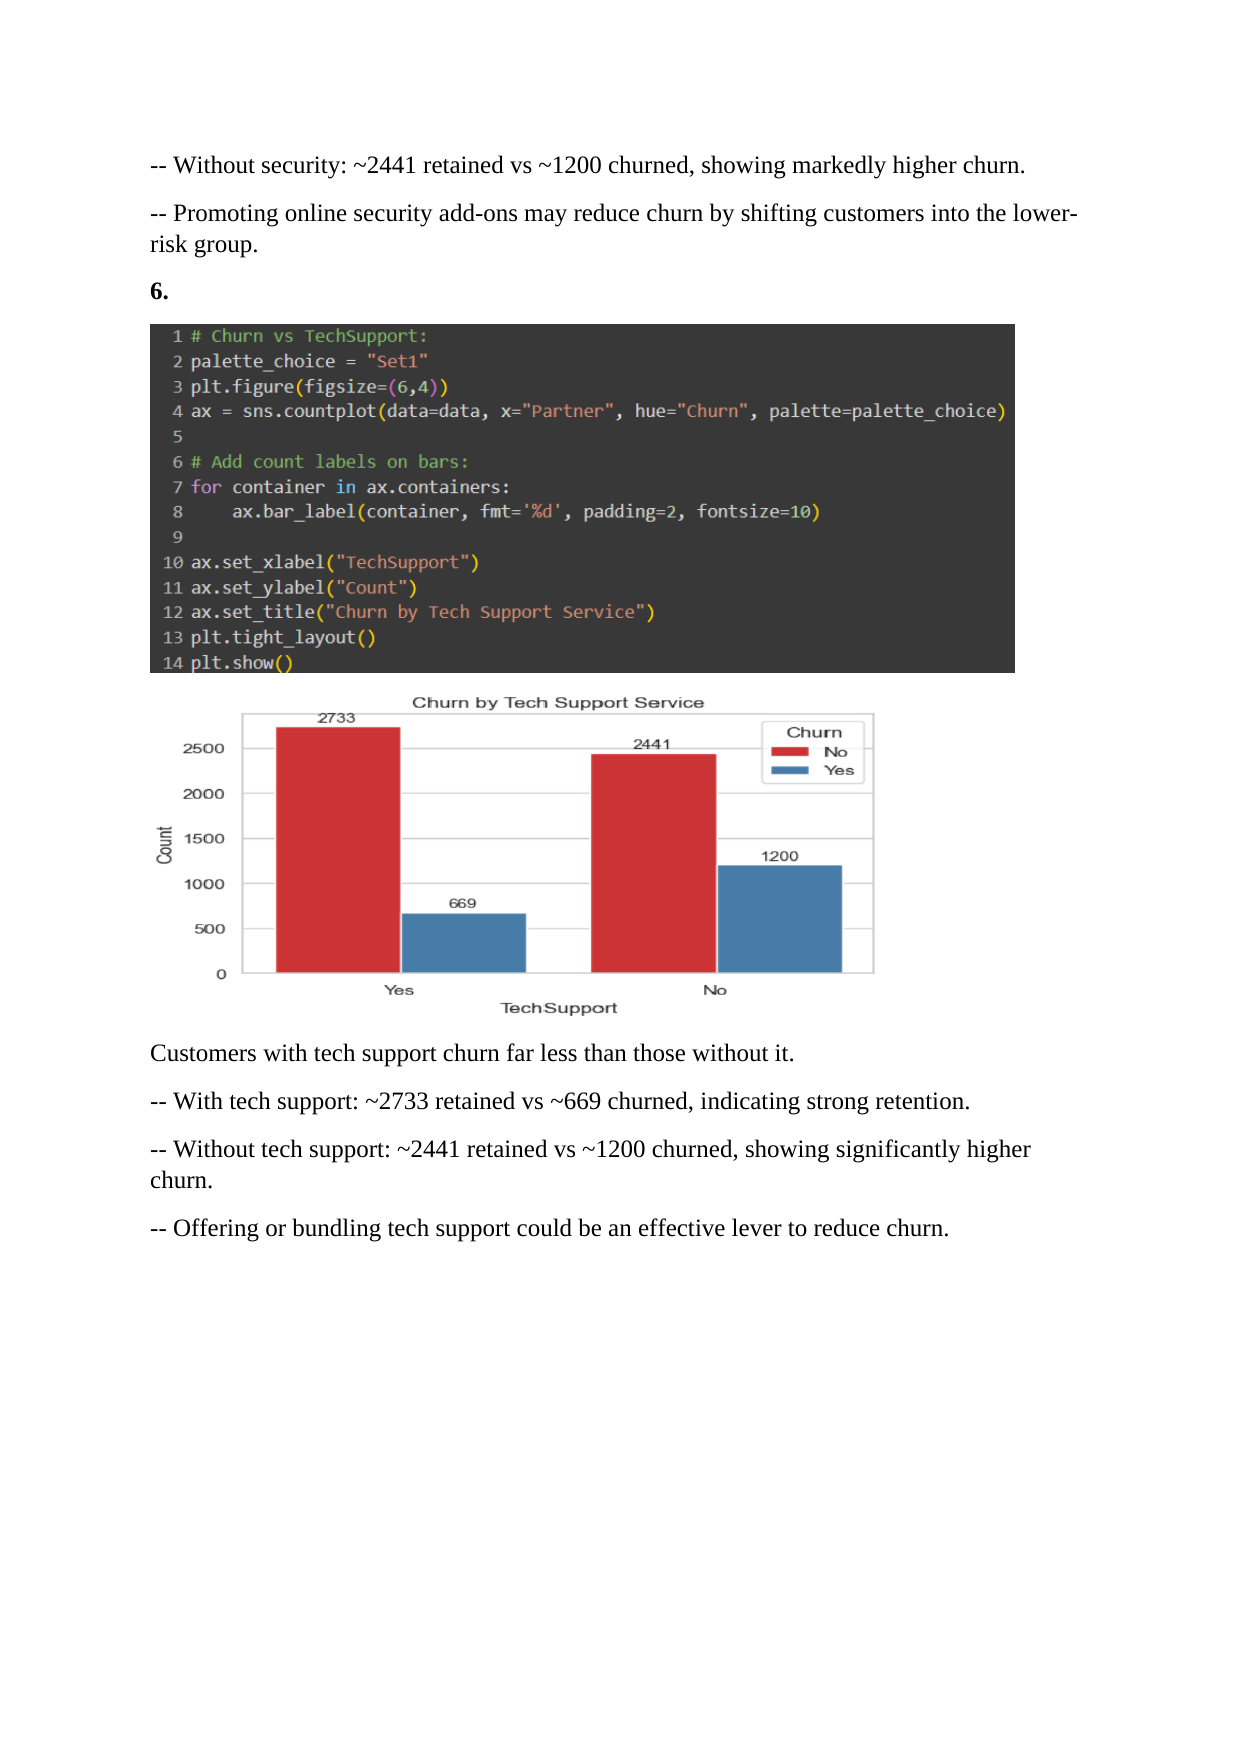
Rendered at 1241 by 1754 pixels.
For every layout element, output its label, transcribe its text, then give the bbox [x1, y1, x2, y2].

text -- Offering or bundling tech support could be an effective lever to reduce churn. [150, 1213, 1090, 1241]
text -- With tech support: ~2733 retained vs ~669 churned, indicating strong retention. [150, 1086, 1090, 1115]
text -- Promoting online security add-ons may reduce churn by shifting customers into the lower-risk group. [150, 198, 1090, 257]
text -- Without security: ~2441 retained vs ~1200 churned, showing markedly higher churn. [150, 150, 1090, 179]
text -- Without tech support: ~2441 retained vs ~1200 churned, showing significantly higher churn. [150, 1134, 1090, 1194]
text 6. [150, 276, 1090, 305]
picture [150, 691, 883, 1020]
picture [150, 324, 1015, 673]
text Customers with tech support churn far less than those without it. [150, 1038, 1090, 1067]
